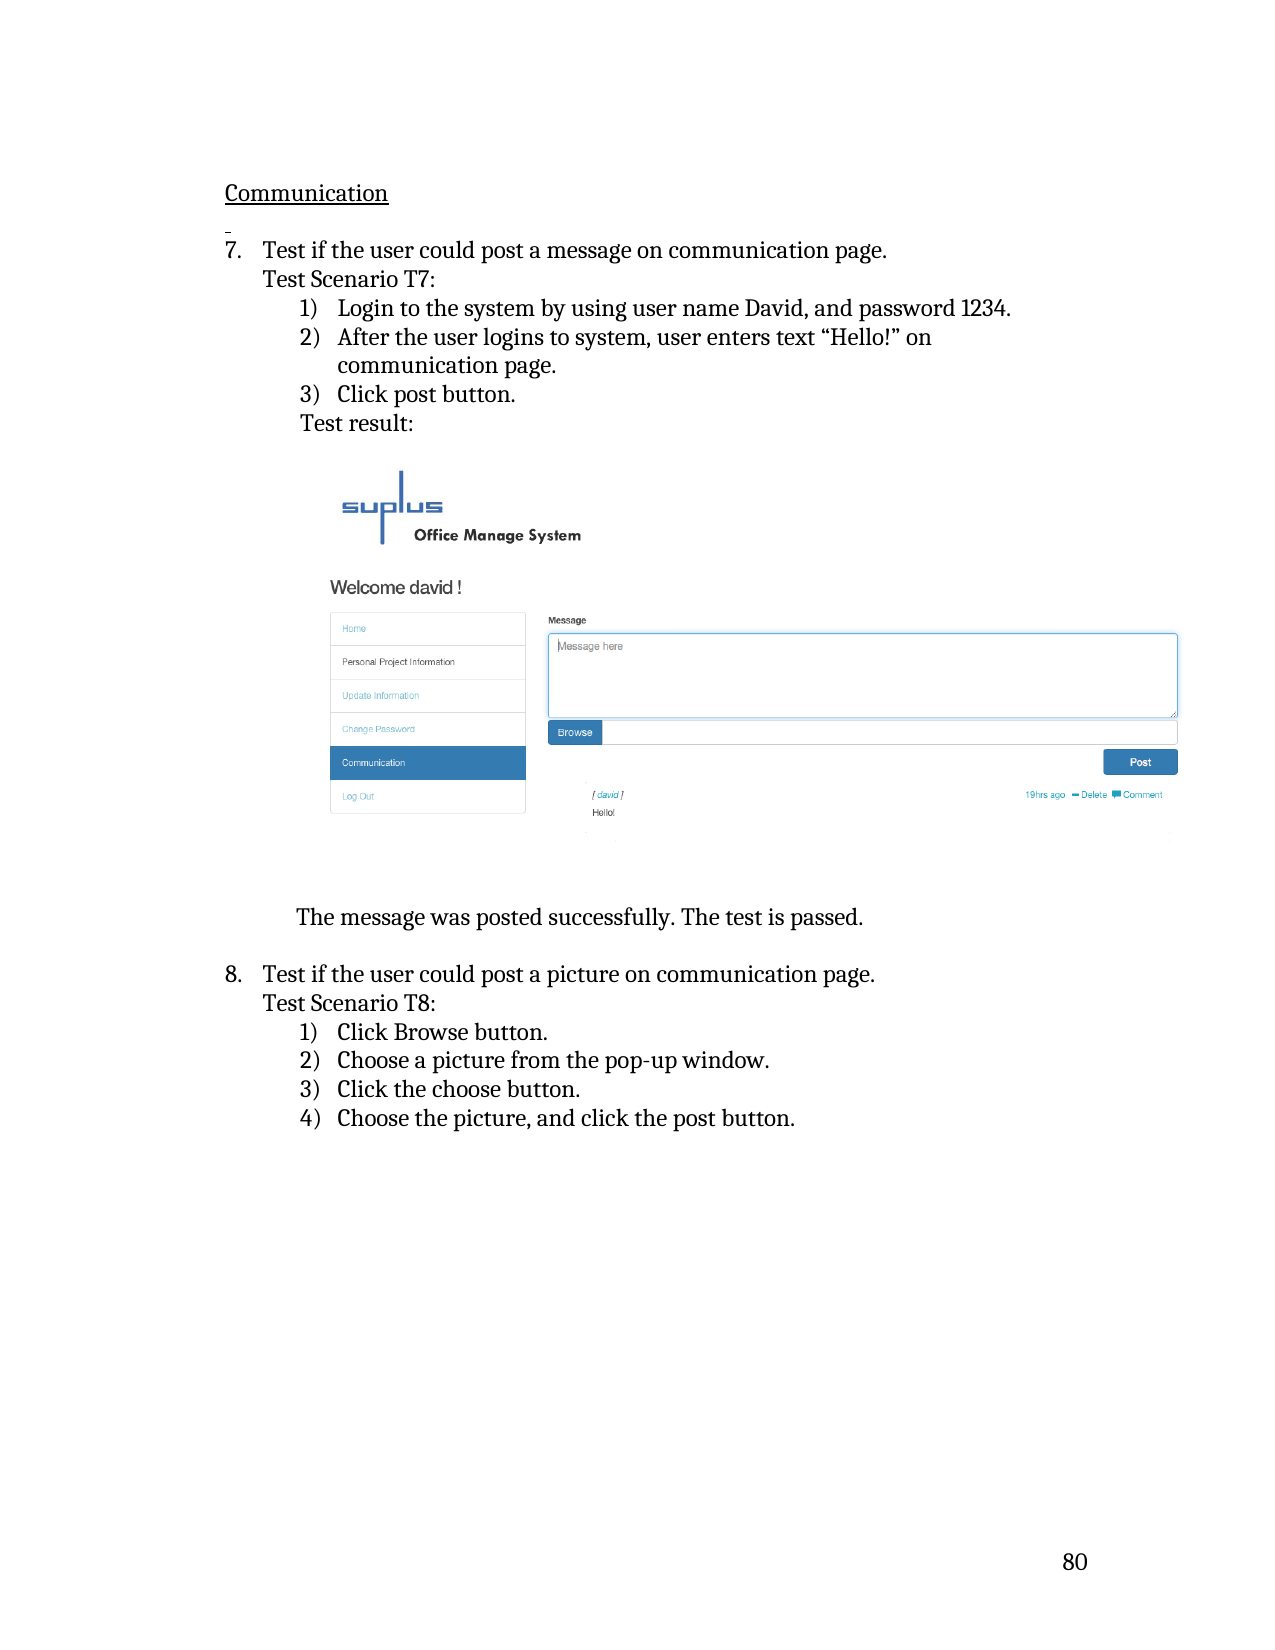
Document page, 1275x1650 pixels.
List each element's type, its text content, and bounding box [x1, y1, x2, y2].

text Test result: [300, 409, 1087, 437]
text Communication [187, 179, 1087, 207]
picture [300, 466, 1199, 846]
list Login to the system by using user name David, and password 1234. [300, 294, 1087, 322]
list Choose a picture from the pop-up window. [300, 1046, 1087, 1075]
list After the user logins to system, user enters text “Hello!” on communication page. [300, 322, 1087, 380]
list Click post button. [300, 380, 1087, 409]
list Choose the picture, and click the post button. [300, 1104, 1087, 1133]
list Test if the user could post a message on communication page. [225, 236, 1087, 265]
text The message was posted successfully. The test is passed. [296, 903, 1087, 931]
list Click the choose button. [300, 1075, 1087, 1104]
list Test Scenario T7: [262, 265, 1087, 294]
list Test Scenario T8: [262, 989, 1087, 1018]
list Click Browse button. [300, 1018, 1087, 1046]
list Test if the user could post a picture on communication page. [225, 960, 1087, 989]
